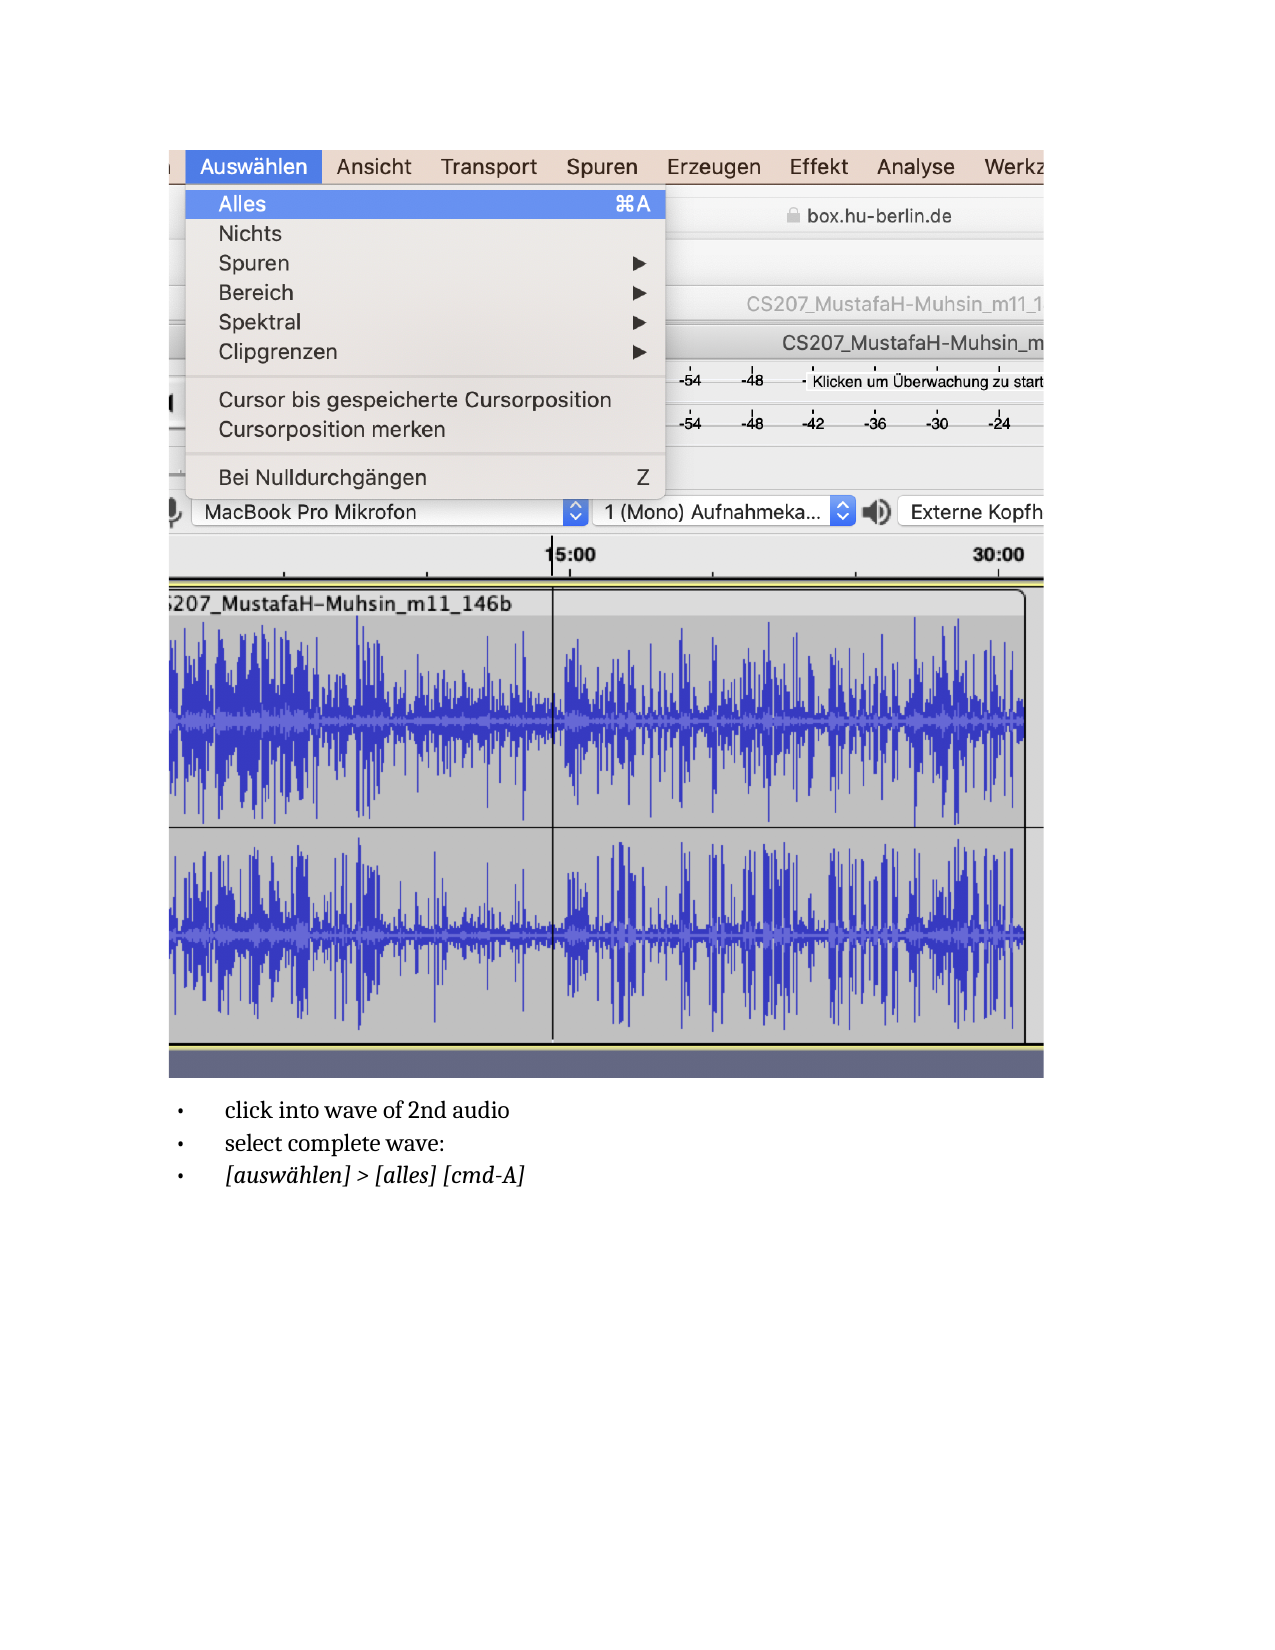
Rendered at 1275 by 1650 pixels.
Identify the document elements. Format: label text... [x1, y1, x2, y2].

list click into wave of 2nd audio [175, 1096, 1125, 1125]
list [auswählen] > [alles] [cmd-A] [175, 1161, 1125, 1190]
picture [168, 150, 1044, 1078]
list select complete wave: [175, 1129, 1125, 1158]
